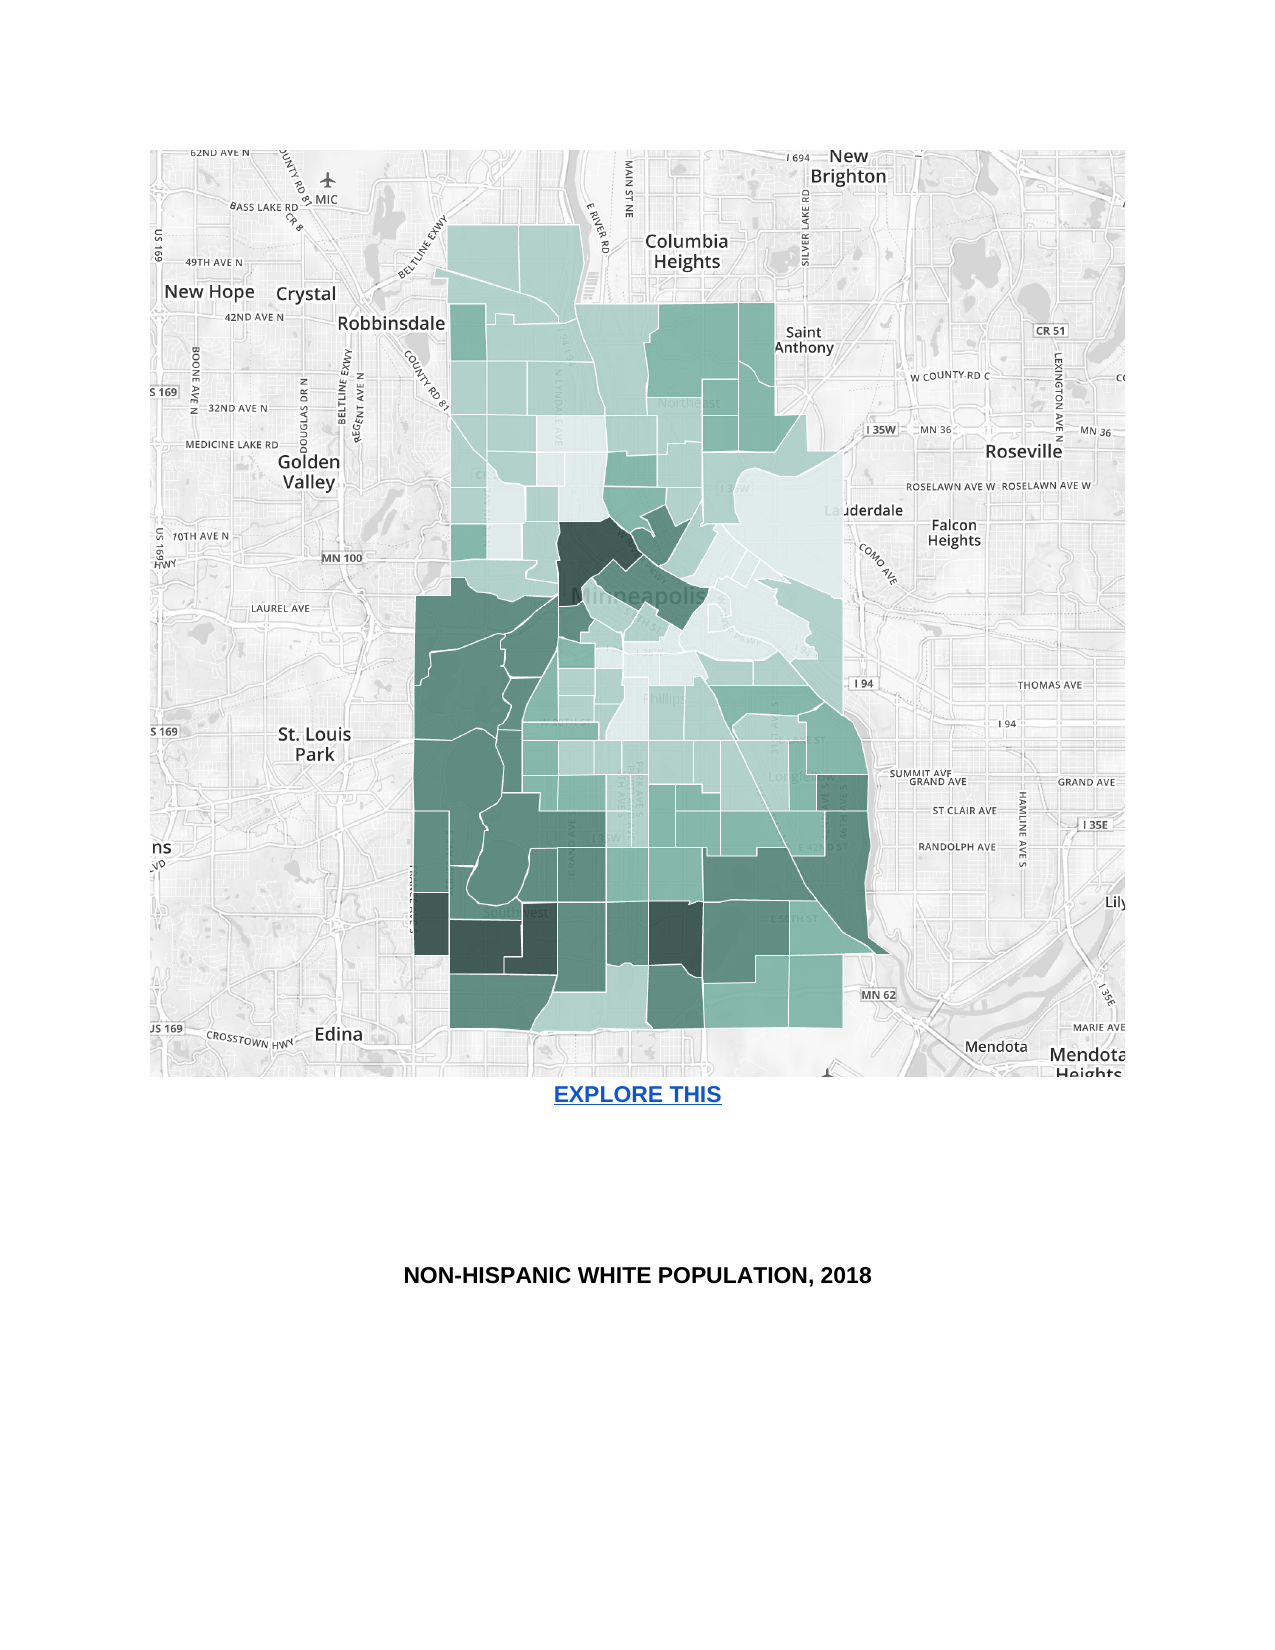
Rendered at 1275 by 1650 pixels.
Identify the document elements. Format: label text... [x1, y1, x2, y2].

text NON-HISPANIC WHITE POPULATION, 2018 [150, 1262, 1125, 1288]
text MEDIAN INCOME BY CENSUS TRACT, 2018 EXPLORE THIS [150, 1077, 1125, 1107]
picture [150, 150, 1125, 1077]
